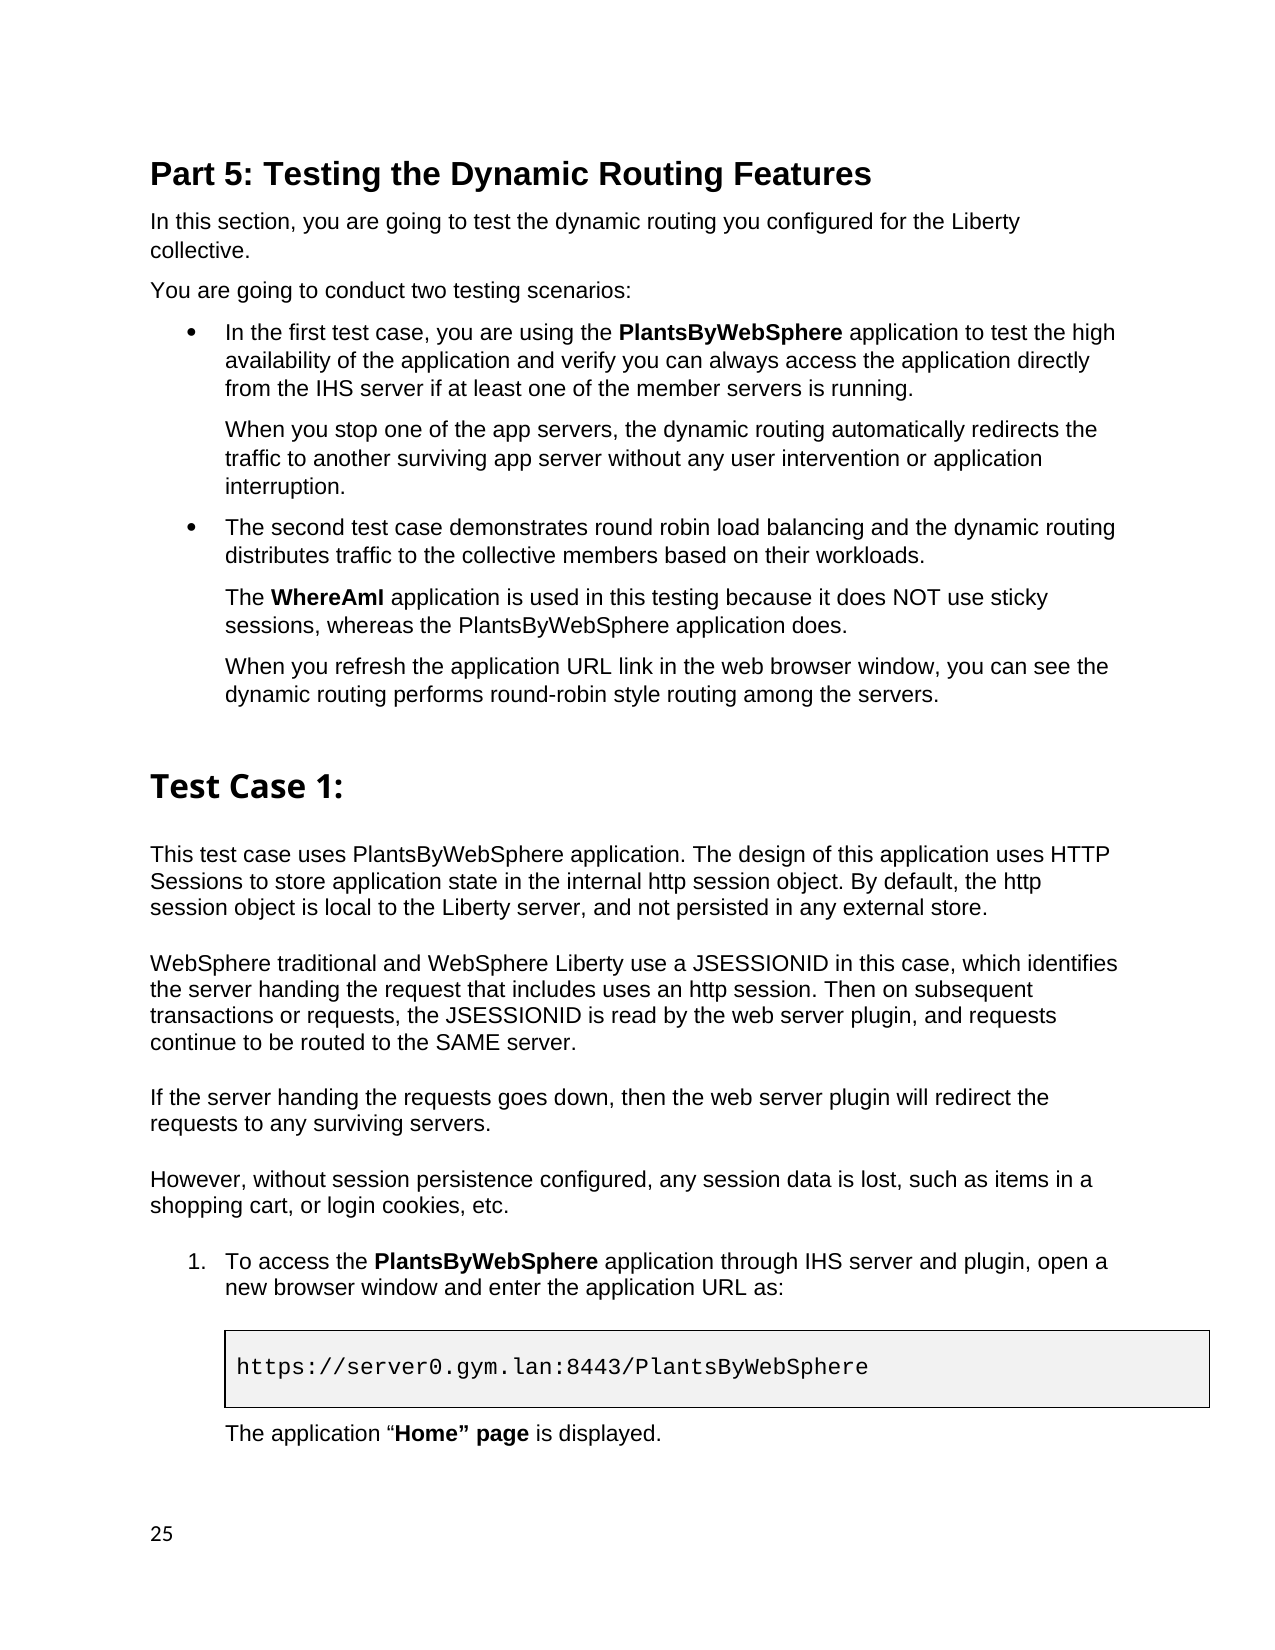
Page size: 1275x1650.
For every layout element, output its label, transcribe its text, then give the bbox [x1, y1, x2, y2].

list The second test case demonstrates round robin load balancing and the dynamic routing distributes traffic to the collective members based on their workloads. [187, 514, 1125, 569]
text When you refresh the application URL link in the web browser window, you can see the dynamic routing performs round-robin style routing among the servers. [225, 653, 1125, 708]
text The WhereAmI application is used in this testing because it does NOT use sticky sessions, whereas the PlantsByWebSphere application does. [225, 583, 1125, 638]
text If the server handing the requests goes down, then the web server plugin will redirect the requests to any surviving servers. [150, 1084, 1125, 1137]
list In the first test case, you are using the PlantsByWebSphere application to test the high availability of the application and verify you can always access the application directly from the IHS server if at least one of the member servers is running. [187, 318, 1125, 402]
text WebSphere traditional and WebSphere Liberty use a JSESSIONID in this case, which identifies the server handing the request that includes uses an http session. Then on subsequent transactions or requests, the JSESSIONID is read by the web server plugin, and requests continue to be routed to the SAME server. [150, 949, 1125, 1055]
table_header https://server0.gym.lan:8443/PlantsByWebSphere [226, 1331, 1209, 1407]
subtitle Part 5: Testing the Dynamic Routing Features [150, 154, 1125, 193]
list To access the PlantsByWebSphere application through IHS server and plugin, open a new browser window and enter the application URL as: [187, 1248, 1125, 1301]
text In this section, you are going to test the dynamic routing you configured for the Liberty collective. [150, 208, 1125, 263]
text The application “Home” page is displayed. [225, 1420, 1125, 1447]
text When you stop one of the app servers, the dynamic routing automatically redirects the traffic to another surviving app server without any user intervention or application interruption. [225, 416, 1125, 499]
text This test case uses PlantsByWebSphere application. The design of this application uses HTTP Sessions to store application state in the internal http session object. By default, the http session object is local to the Liberty server, and not persisted in any external store. [150, 841, 1125, 920]
text You are going to conduct two testing scenarios: [150, 277, 1125, 304]
text However, without session persistence configured, any session data is lost, such as items in a shopping cart, or login cookies, etc. [150, 1166, 1125, 1219]
subtitle Test Case 1: [150, 763, 1125, 808]
